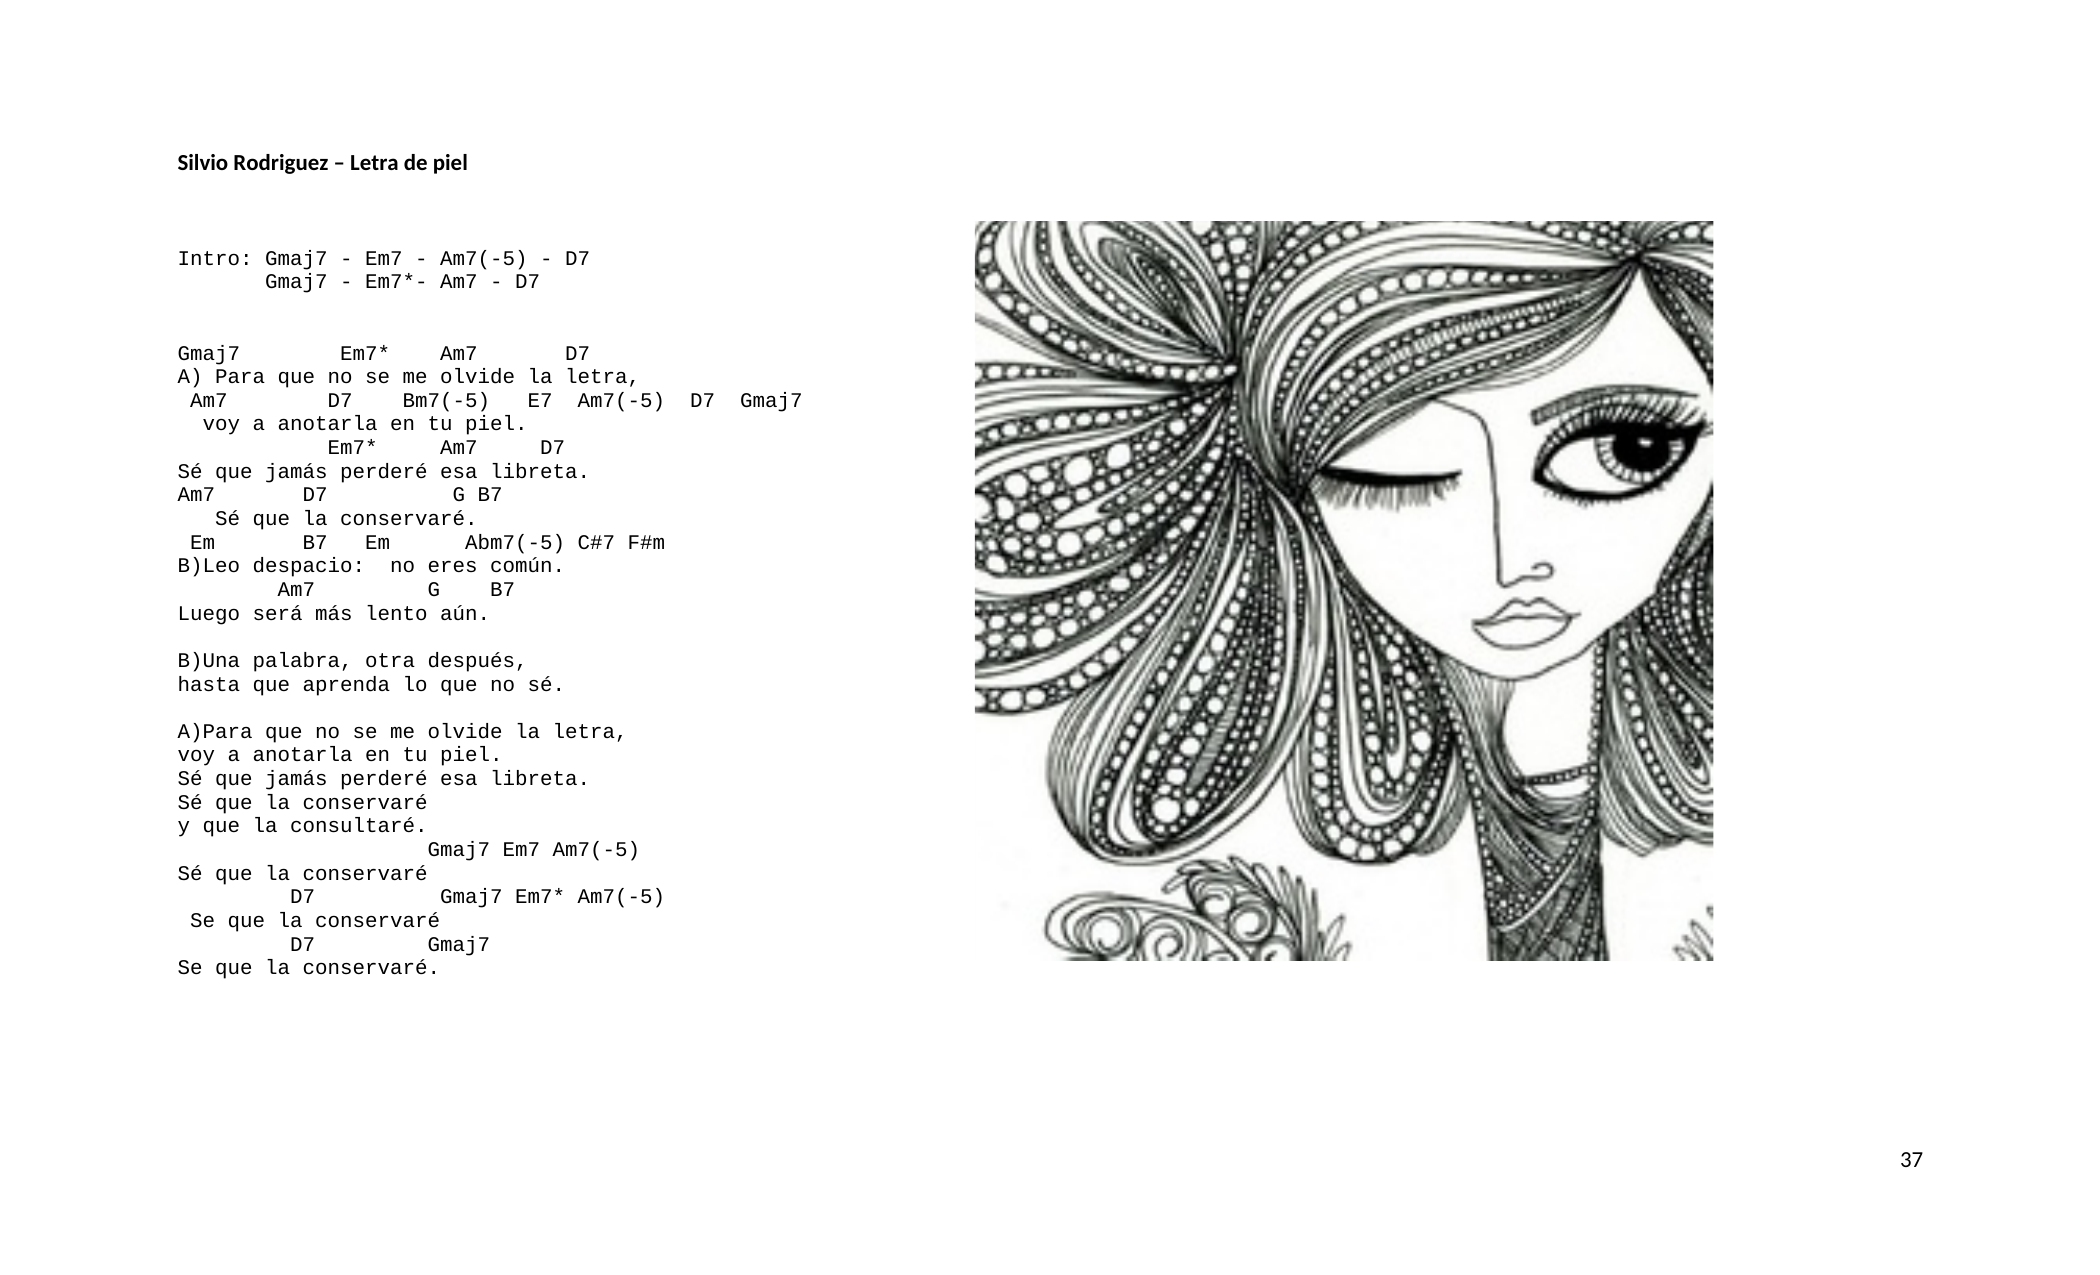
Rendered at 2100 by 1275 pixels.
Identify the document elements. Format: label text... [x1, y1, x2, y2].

text Sé que jamás perderé esa libreta. [177, 768, 1013, 792]
text A) Para que no se me olvide la letra, [177, 366, 1013, 390]
text D7 Gmaj7 Em7* Am7(-5) [177, 886, 1013, 910]
text Em B7 Em Abm7(-5) C#7 F#m [177, 532, 1013, 555]
text Se que la conservaré. [177, 957, 1013, 981]
text Intro: Gmaj7 - Em7 - Am7(-5) - D7 [177, 248, 1013, 272]
text Gmaj7 Em7* Am7 D7 [177, 342, 1013, 366]
text Sé que jamás perderé esa libreta. [177, 461, 1013, 484]
text Gmaj7 - Em7*- Am7 - D7 [177, 272, 1013, 295]
text Silvio Rodriguez – Letra de piel [177, 148, 1013, 176]
text Sé que la conservaré [177, 863, 1013, 886]
text B)Leo despacio: no eres común. [177, 555, 1013, 579]
text Em7* Am7 D7 [177, 437, 1013, 461]
text Sé que la conservaré. [177, 508, 1013, 532]
text B)Una palabra, otra después, [177, 650, 1013, 673]
text Am7 D7 Bm7(-5) E7 Am7(-5) D7 Gmaj7 [177, 390, 1013, 413]
text Am7 G B7 [177, 579, 1013, 603]
text Luego será más lento aún. [177, 603, 1013, 626]
text hasta que aprenda lo que no sé. [177, 673, 1013, 697]
text Se que la conservaré [177, 910, 1013, 934]
text Am7 D7 G B7 [177, 484, 1013, 508]
text Sé que la conservaré [177, 792, 1013, 815]
text A)Para que no se me olvide la letra, [177, 721, 1013, 744]
picture [974, 221, 1714, 961]
text voy a anotarla en tu piel. [177, 413, 1013, 437]
text y que la consultaré. [177, 815, 1013, 839]
text Gmaj7 Em7 Am7(-5) [177, 839, 1013, 863]
text D7 Gmaj7 [177, 934, 1013, 957]
text voy a anotarla en tu piel. [177, 744, 1013, 768]
